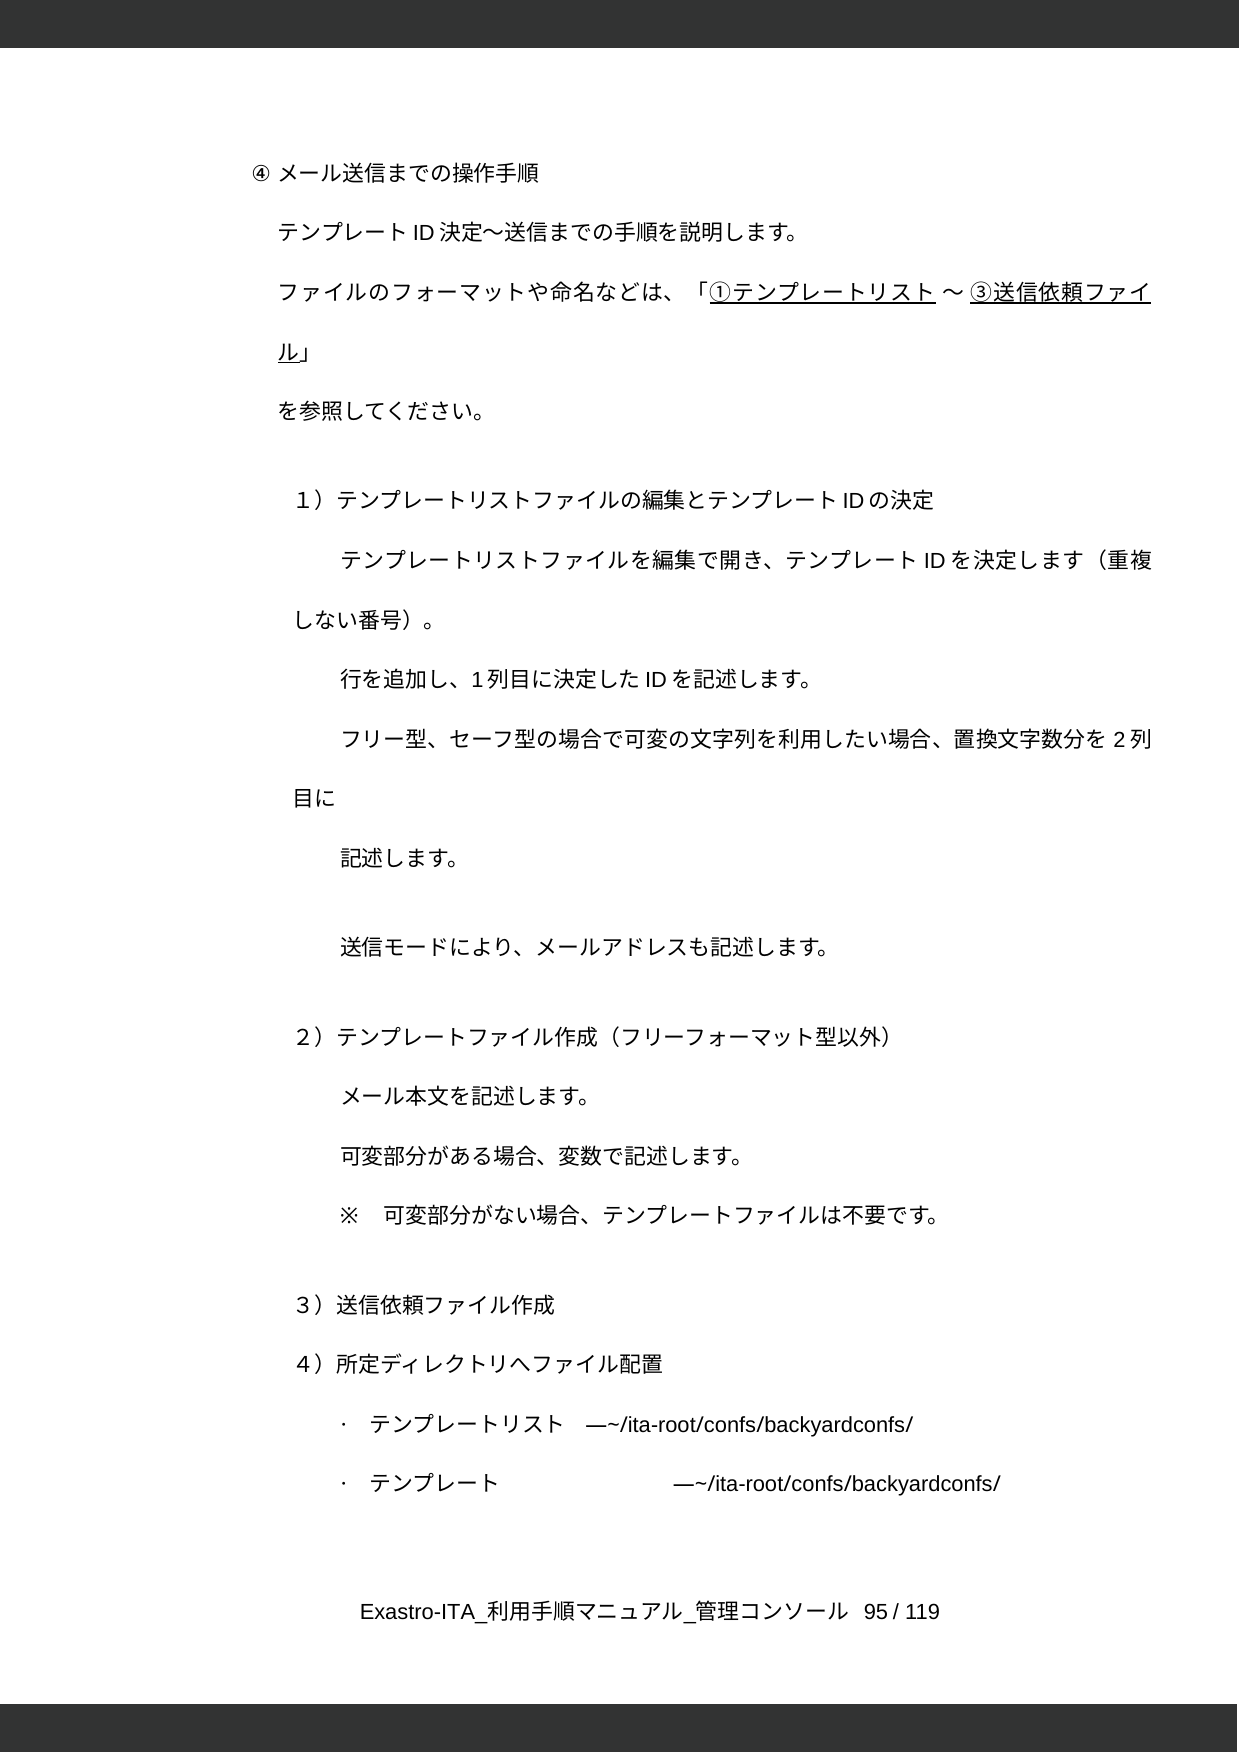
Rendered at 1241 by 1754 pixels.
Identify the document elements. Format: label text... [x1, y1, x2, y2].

text ファイルのフォーマットや命名などは、「①テンプレートリスト ～ ③送信依頼ファイル」 [278, 261, 1152, 380]
text を参照してください。 [278, 380, 1152, 440]
text １）テンプレートリストファイルの編集とテンプレートIDの決定 [292, 469, 1152, 529]
text メール本文を記述します。 [292, 1065, 1152, 1125]
text ４）所定ディレクトリへファイル配置 [292, 1333, 1152, 1393]
text ２）テンプレートファイル作成（フリーフォーマット型以外） [292, 1006, 1152, 1065]
list 可変部分がない場合、テンプレートファイルは不要です。 [340, 1184, 1152, 1244]
picture [0, 0, 1239, 48]
text 可変部分がある場合、変数で記述します。 [292, 1125, 1152, 1184]
list テンプレート ―~/ita-root/confs/backyardconfs/ [340, 1453, 1152, 1512]
text テンプレートID決定～送信までの手順を説明します。 [278, 201, 1152, 261]
text ３）送信依頼ファイル作成 [292, 1274, 1152, 1333]
text 送信モードにより、メールアドレスも記述します。 [292, 916, 1152, 976]
list テンプレートリスト ―~/ita-root/confs/backyardconfs/ [340, 1393, 1152, 1453]
text 記述します。 [292, 827, 1152, 887]
text フリー型、セーフ型の場合で可変の文字列を利用したい場合、置換文字数分を2列目に [292, 708, 1152, 827]
text テンプレートリストファイルを編集で開き、テンプレートIDを決定します（重複しない番号）。 [292, 529, 1152, 648]
text 行を追加し、1列目に決定したIDを記述します。 [292, 648, 1152, 708]
subtitle メール送信までの操作手順 [251, 142, 1152, 201]
picture [0, 1704, 1237, 1752]
